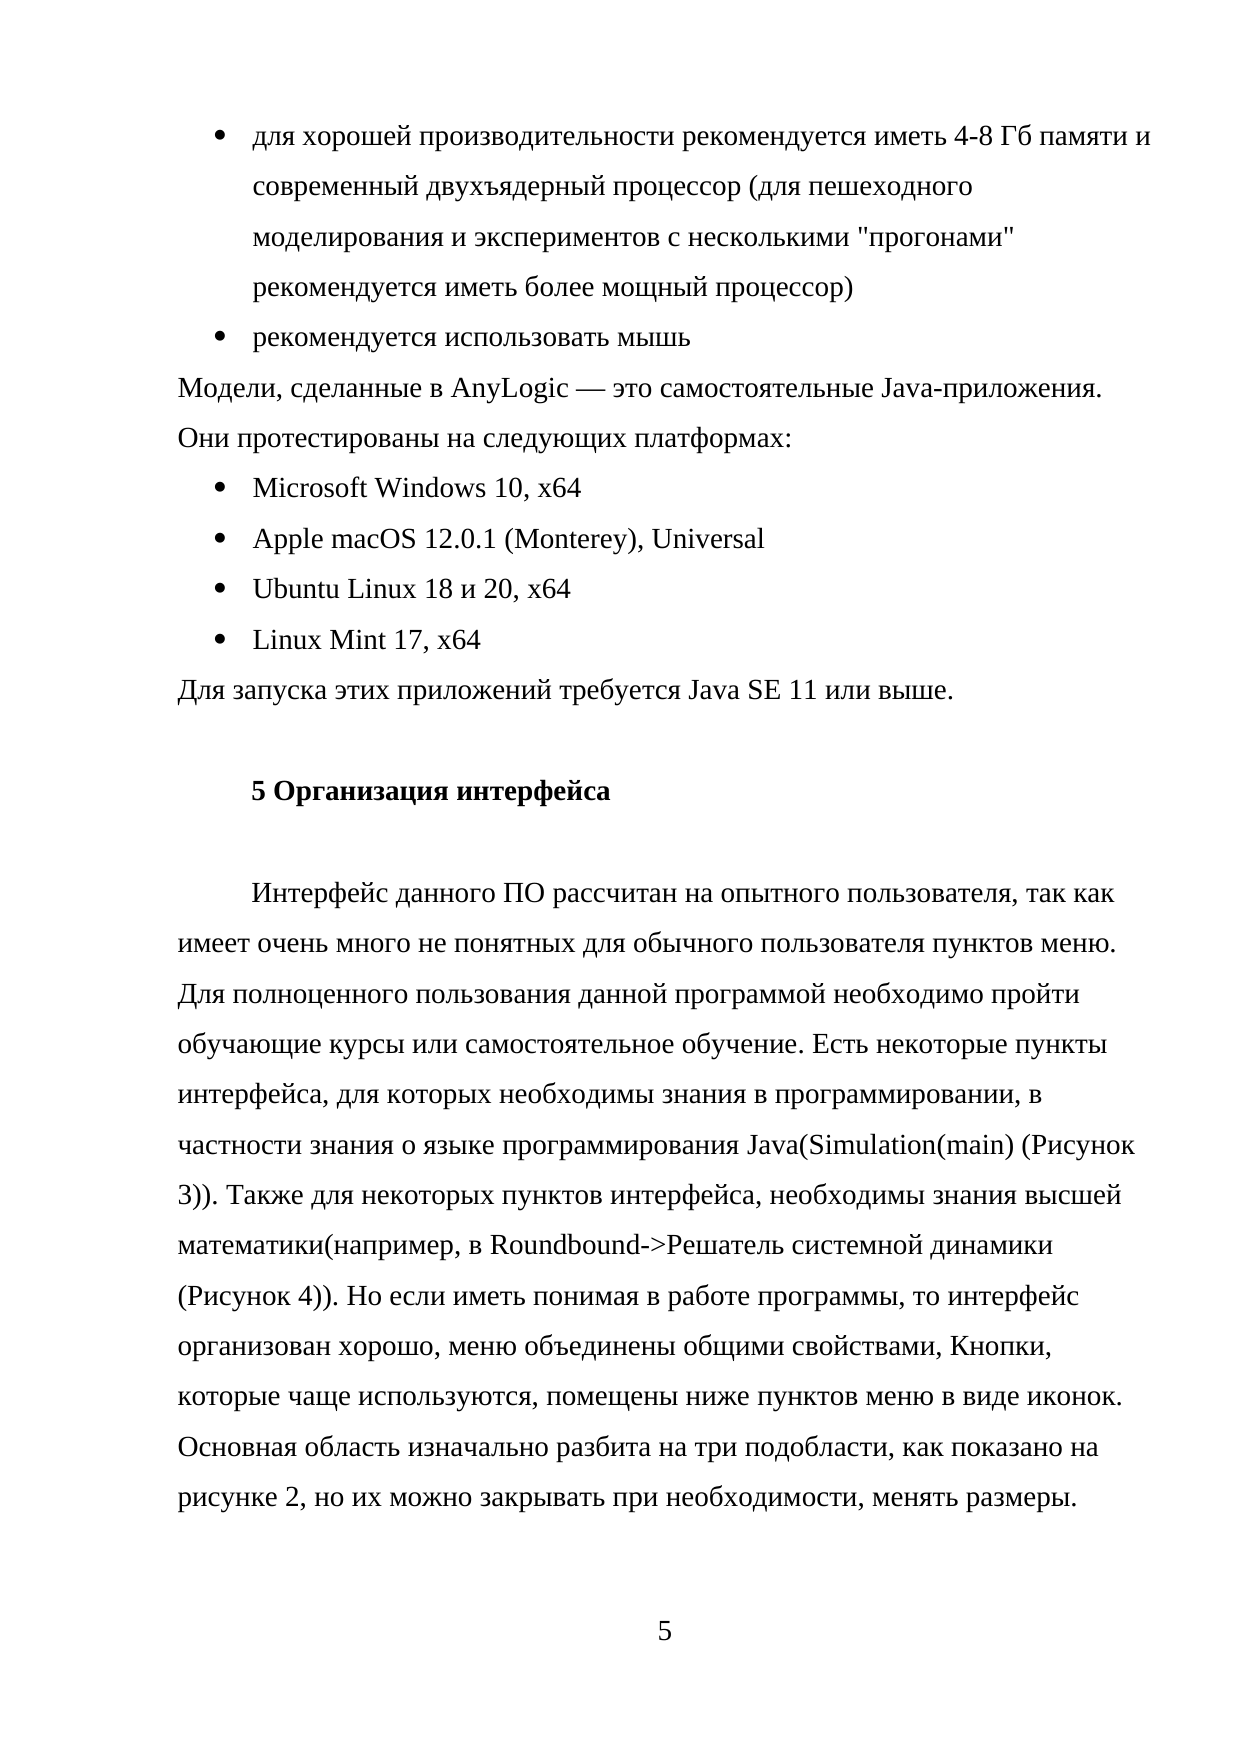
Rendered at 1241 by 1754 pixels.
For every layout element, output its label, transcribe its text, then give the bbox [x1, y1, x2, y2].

text Основная область изначально разбита на три подобласти, как показано на рисунке 2, но их можно закрывать при необходимости, менять размеры. [177, 1429, 1152, 1513]
text 5 Организация интерфейса [177, 773, 1152, 806]
list для хорошей производительности рекомендуется иметь 4-8 Гб памяти и современный двухъядерный процессор (для пешеходного моделирования и экспериментов с несколькими "прогонами" рекомендуется иметь более мощный процессор) [215, 118, 1152, 303]
list Microsoft Windows 10, x64 [215, 471, 1152, 504]
text Модели, сделанные в AnyLogic — это самостоятельные Java-приложения. Они протестированы на следующих платформах: [177, 370, 1152, 454]
list Apple macOS 12.0.1 (Monterey), Universal [215, 521, 1152, 554]
text Интерфейс данного ПО рассчитан на опытного пользователя, так как имеет очень много не понятных для обычного пользователя пунктов меню. [177, 875, 1152, 959]
list Ubuntu Linux 18 и 20, x64 [215, 571, 1152, 605]
text Для запуска этих приложений требуется Java SE 11 или выше. [177, 672, 1152, 706]
text Для полноценного пользования данной программой необходимо пройти обучающие курсы или самостоятельное обучение. Есть некоторые пункты интерфейса, для которых необходимы знания в программировании, в частности знания о языке программирования Java(Simulation(main) (Рисунок 3)). Также для некоторых пунктов интерфейса, необходимы знания высшей математики(например, в Roundbound->Решатель системной динамики (Рисунок 4)). Но если иметь понимая в работе программы, то интерфейс организован хорошо, меню объединены общими свойствами, Кнопки, которые чаще используются, помещены ниже пунктов меню в виде иконок. [177, 976, 1152, 1412]
list рекомендуется использовать мышь [215, 319, 1152, 353]
list Linux Mint 17, x64 [215, 622, 1152, 655]
